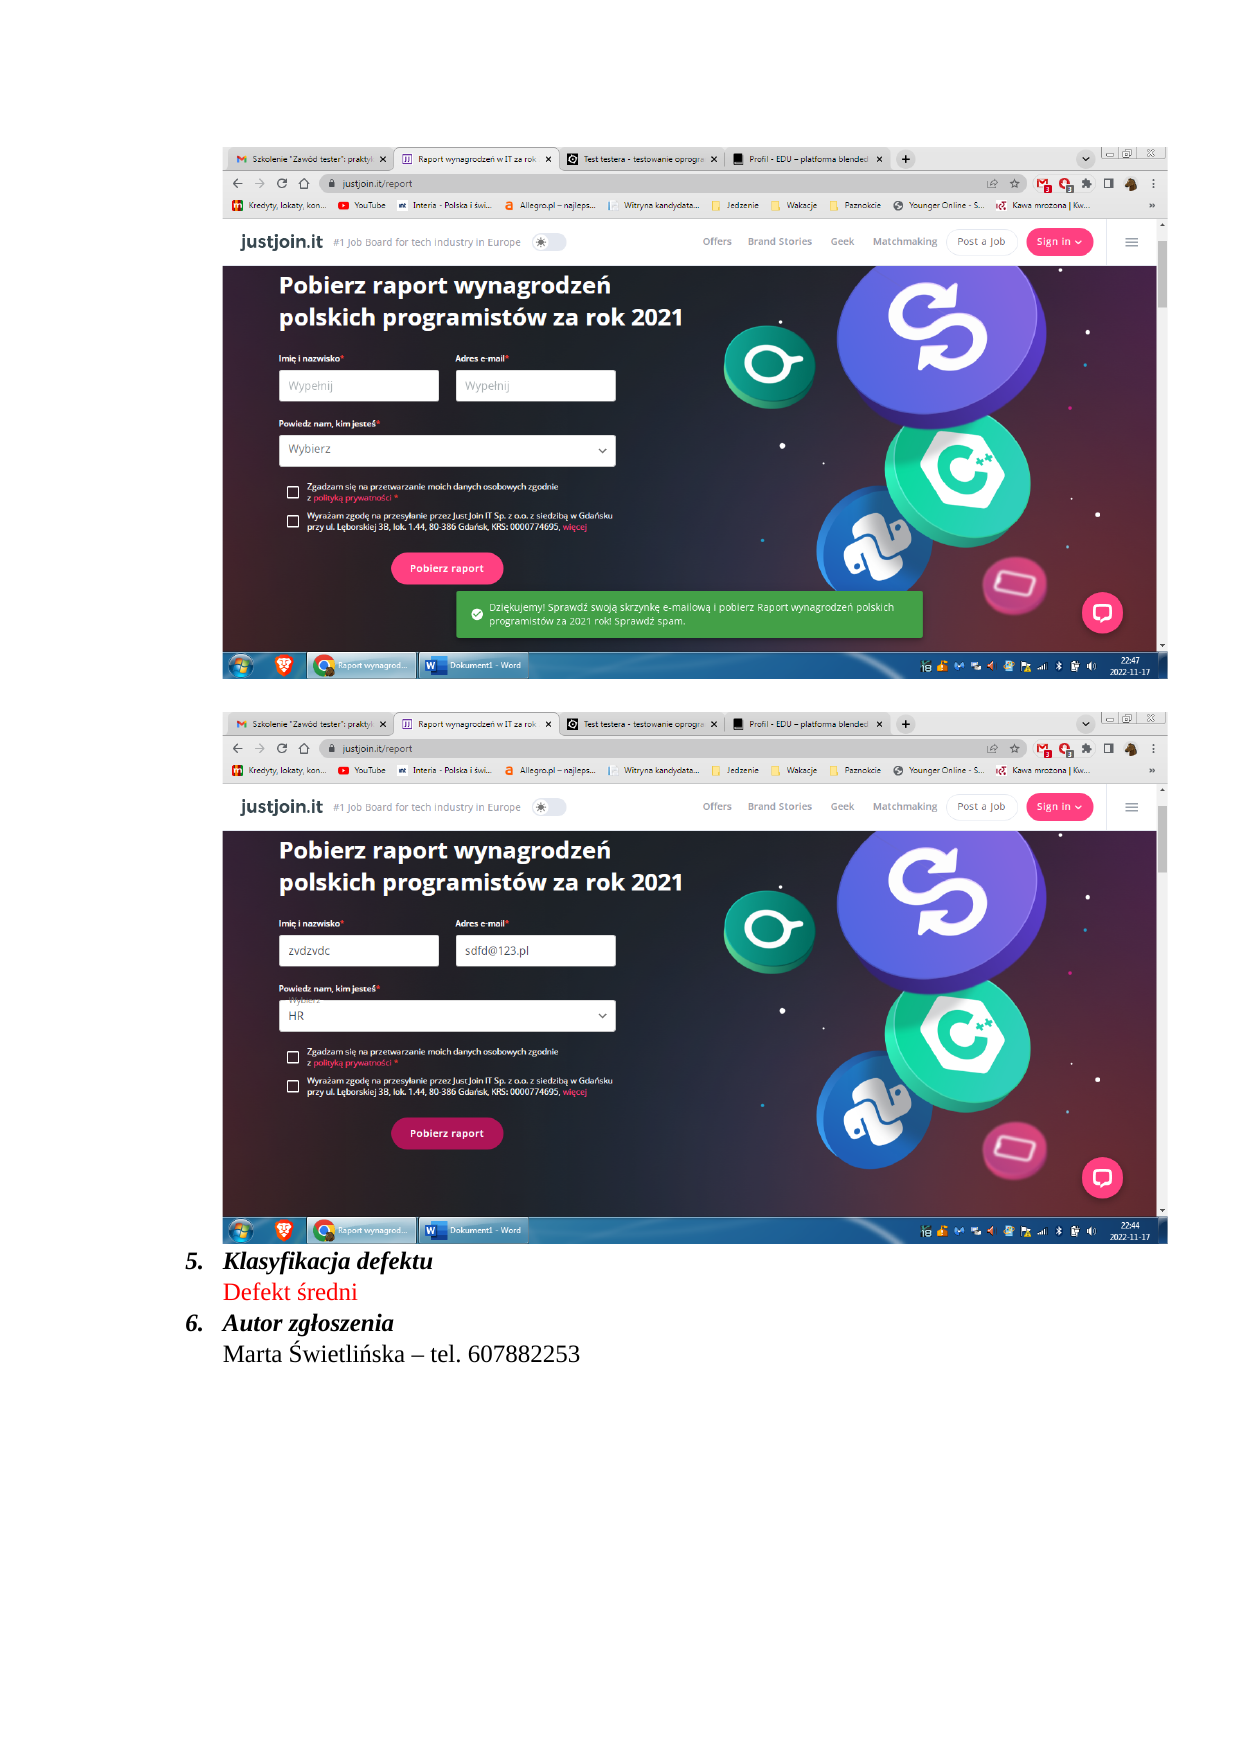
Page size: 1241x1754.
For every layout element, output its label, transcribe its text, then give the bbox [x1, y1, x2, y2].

list Klasyfikacja defektu [185, 1246, 1093, 1274]
list Autor zgłoszenia [185, 1308, 1093, 1337]
list Marta Świetlińska – tel. 607882253 [223, 1339, 1093, 1368]
picture [222, 712, 1168, 1244]
picture [222, 147, 1168, 679]
list Defekt średni [223, 1277, 1093, 1306]
